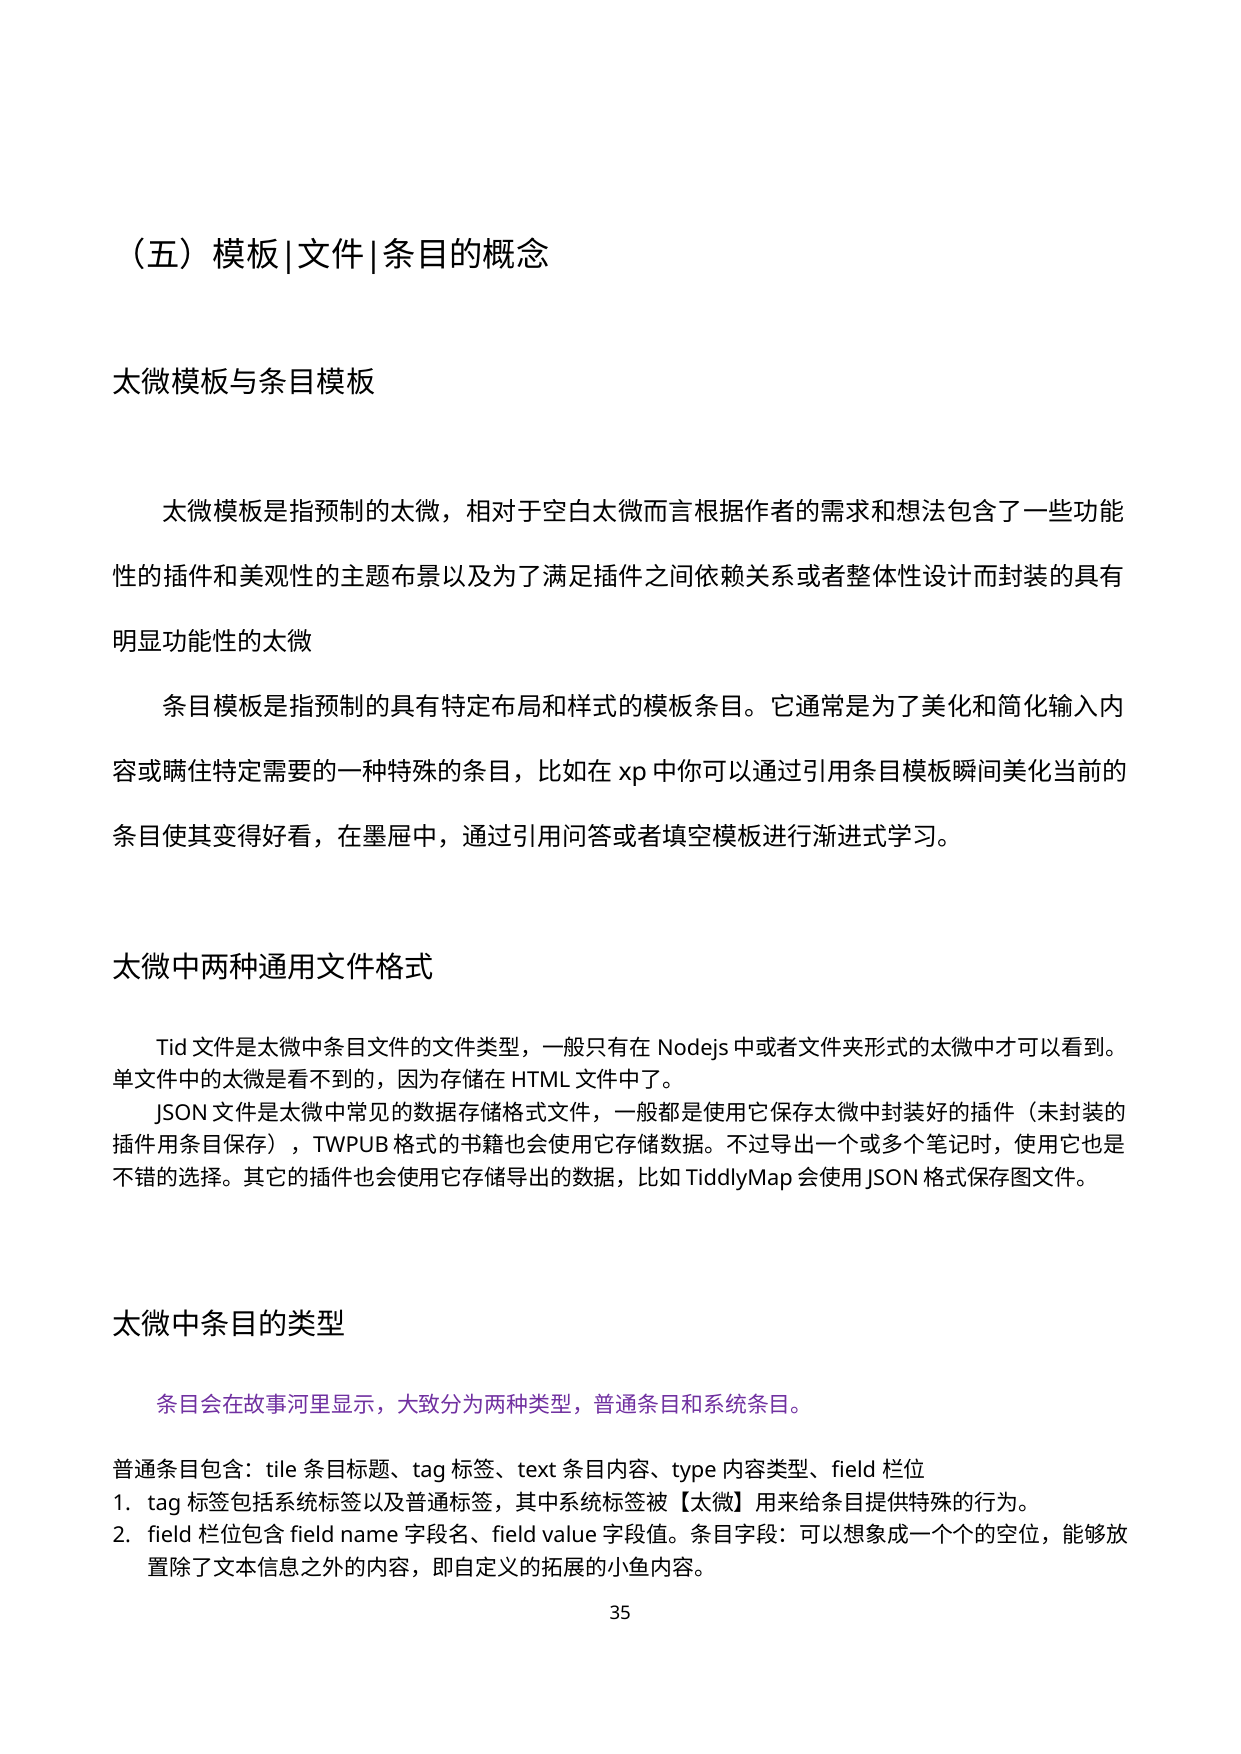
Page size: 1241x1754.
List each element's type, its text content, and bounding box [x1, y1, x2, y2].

text 条目会在故事河里显示，大致分为两种类型，普通条目和系统条目。 [112, 1387, 1128, 1419]
subtitle （五）模板|文件|条目的概念 [112, 219, 1128, 284]
list tag 标签包括系统标签以及普通标签，其中系统标签被【太微】用来给条目提供特殊的行为。 [112, 1484, 1128, 1517]
text 太微中条目的类型 [112, 1289, 1128, 1354]
text 条目模板是指预制的具有特定布局和样式的模板条目。它通常是为了美化和简化输入内容或瞒住特定需要的一种特殊的条目，比如在xp中你可以通过引用条目模板瞬间美化当前的条目使其变得好看，在墨屉中，通过引用问答或者填空模板进行渐进式学习。 [112, 672, 1128, 867]
text Tid文件是太微中条目文件的文件类型，一般只有在Nodejs中或者文件夹形式的太微中才可以看到。单文件中的太微是看不到的，因为存储在HTML文件中了。 [112, 1029, 1128, 1094]
text JSON文件是太微中常见的数据存储格式文件，一般都是使用它保存太微中封装好的插件（未封装的插件用条目保存），TWPUB格式的书籍也会使用它存储数据。不过导出一个或多个笔记时，使用它也是不错的选择。其它的插件也会使用它存储导出的数据，比如TiddlyMap会使用JSON格式保存图文件。 [112, 1094, 1128, 1192]
text 普通条目包含：tile 条目标题、tag 标签、text 条目内容、type 内容类型、field 栏位 [112, 1452, 1128, 1484]
text 太微模板是指预制的太微，相对于空白太微而言根据作者的需求和想法包含了一些功能性的插件和美观性的主题布景以及为了满足插件之间依赖关系或者整体性设计而封装的具有明显功能性的太微 [112, 477, 1128, 672]
text 太微模板与条目模板 [112, 347, 1128, 412]
text 太微中两种通用文件格式 [112, 932, 1128, 997]
list field 栏位包含field name 字段名、field value 字段值。条目字段：可以想象成一个个的空位，能够放置除了文本信息之外的内容，即自定义的拓展的小鱼内容。 [112, 1517, 1128, 1582]
